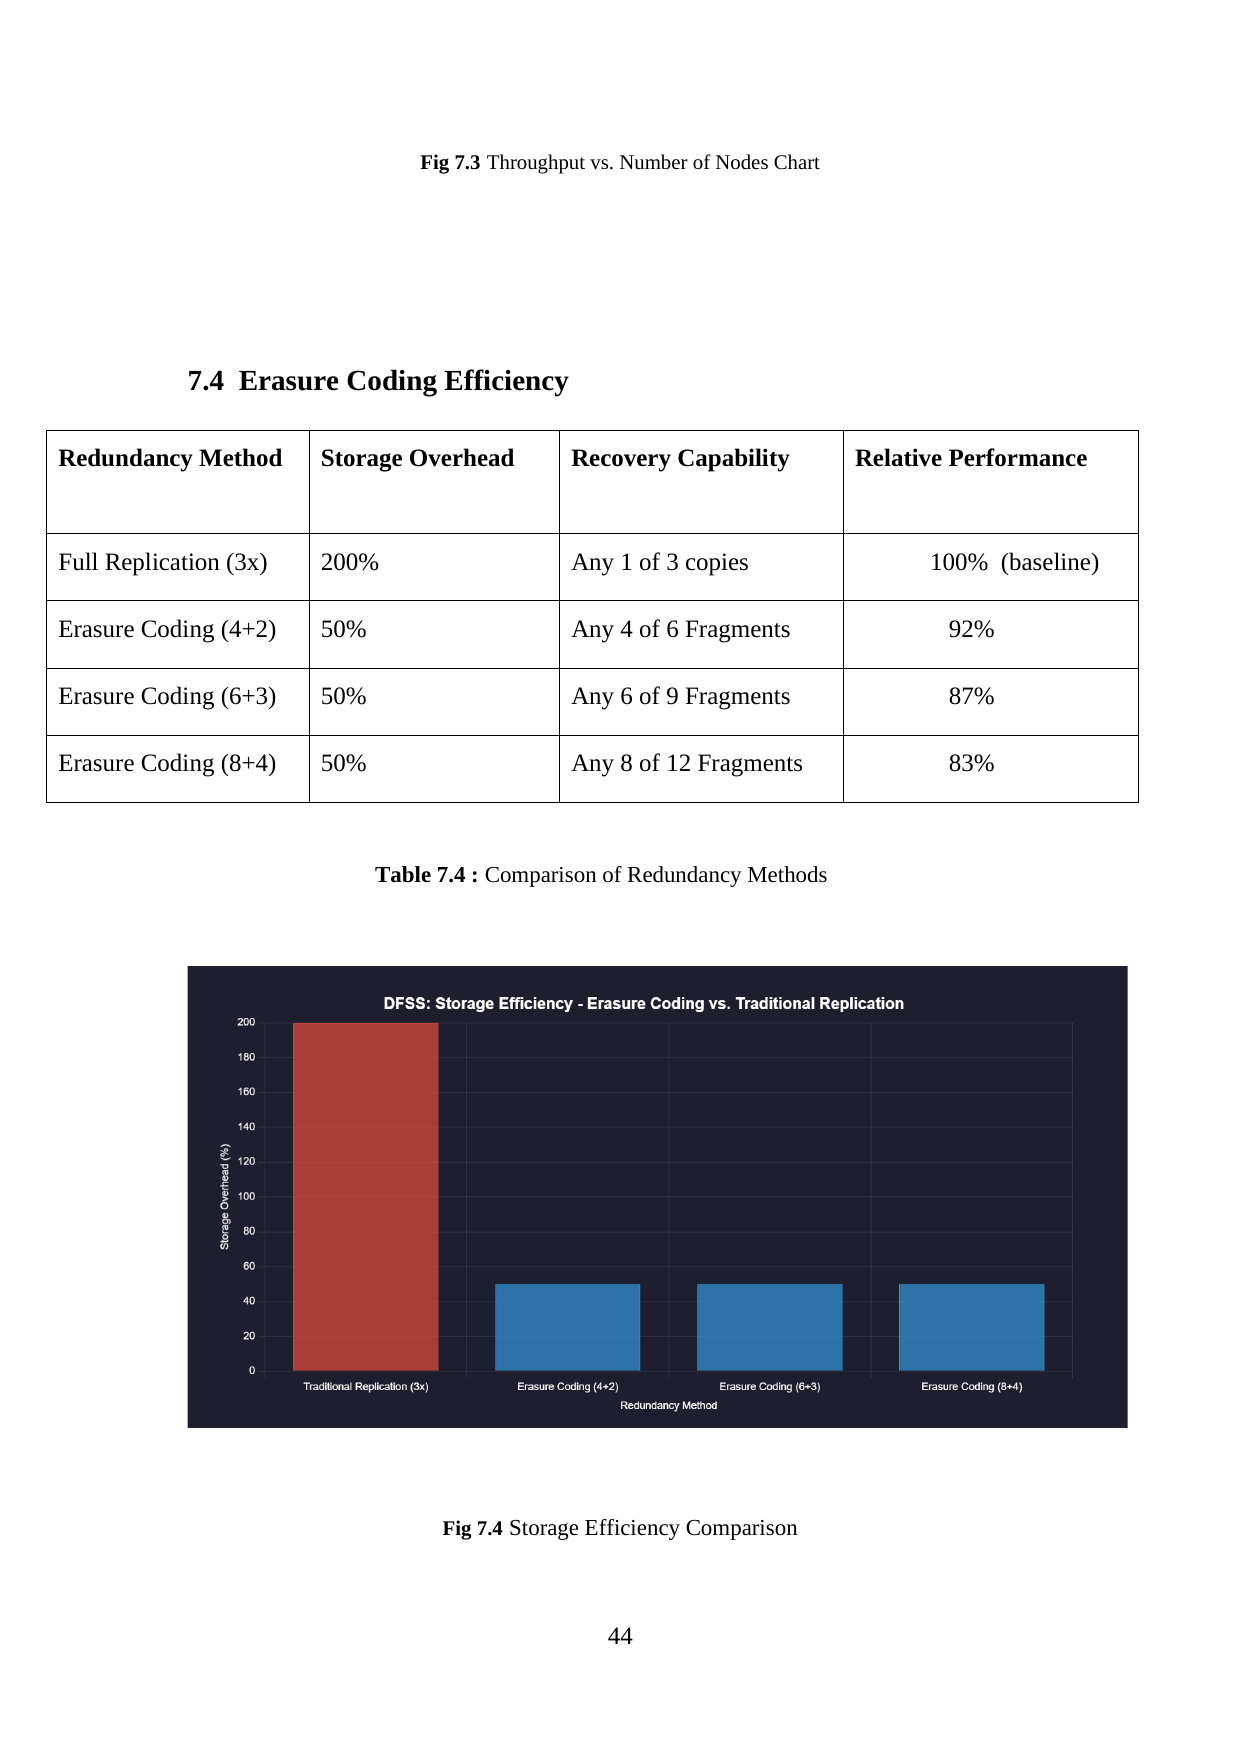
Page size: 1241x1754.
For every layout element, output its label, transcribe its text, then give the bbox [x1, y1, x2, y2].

table_cell 100% (baseline) [844, 534, 1138, 600]
table_header Recovery Capability [560, 431, 843, 533]
table_cell Erasure Coding (4+2) [47, 601, 309, 668]
text Fig 7.3 Throughput vs. Number of Nodes Chart [150, 150, 1090, 174]
table_cell Any 6 of 9 Fragments [560, 669, 843, 735]
table_cell 50% [310, 669, 559, 735]
table_header Relative Performance [844, 431, 1138, 533]
table_cell 50% [310, 601, 559, 668]
table_cell 83% [844, 736, 1138, 802]
text Table 7.4 : Comparison of Redundancy Methods [300, 861, 1090, 887]
table_cell Full Replication (3x) [47, 534, 309, 600]
text Fig 7.4 Storage Efficiency Comparison [150, 1514, 1090, 1540]
picture [187, 966, 1128, 1428]
table_cell Any 8 of 12 Fragments [560, 736, 843, 802]
table_cell 87% [844, 669, 1138, 735]
table_cell 200% [310, 534, 559, 600]
table_cell Erasure Coding (6+3) [47, 669, 309, 735]
table_header Redundancy Method [47, 431, 309, 533]
table_cell 92% [844, 601, 1138, 668]
text 7.4 Erasure Coding Efficiency [187, 363, 1090, 396]
table_cell Erasure Coding (8+4) [47, 736, 309, 802]
table_cell Any 1 of 3 copies [560, 534, 843, 600]
table_header Storage Overhead [310, 431, 559, 533]
table_cell 50% [310, 736, 559, 802]
table_cell Any 4 of 6 Fragments [560, 601, 843, 668]
